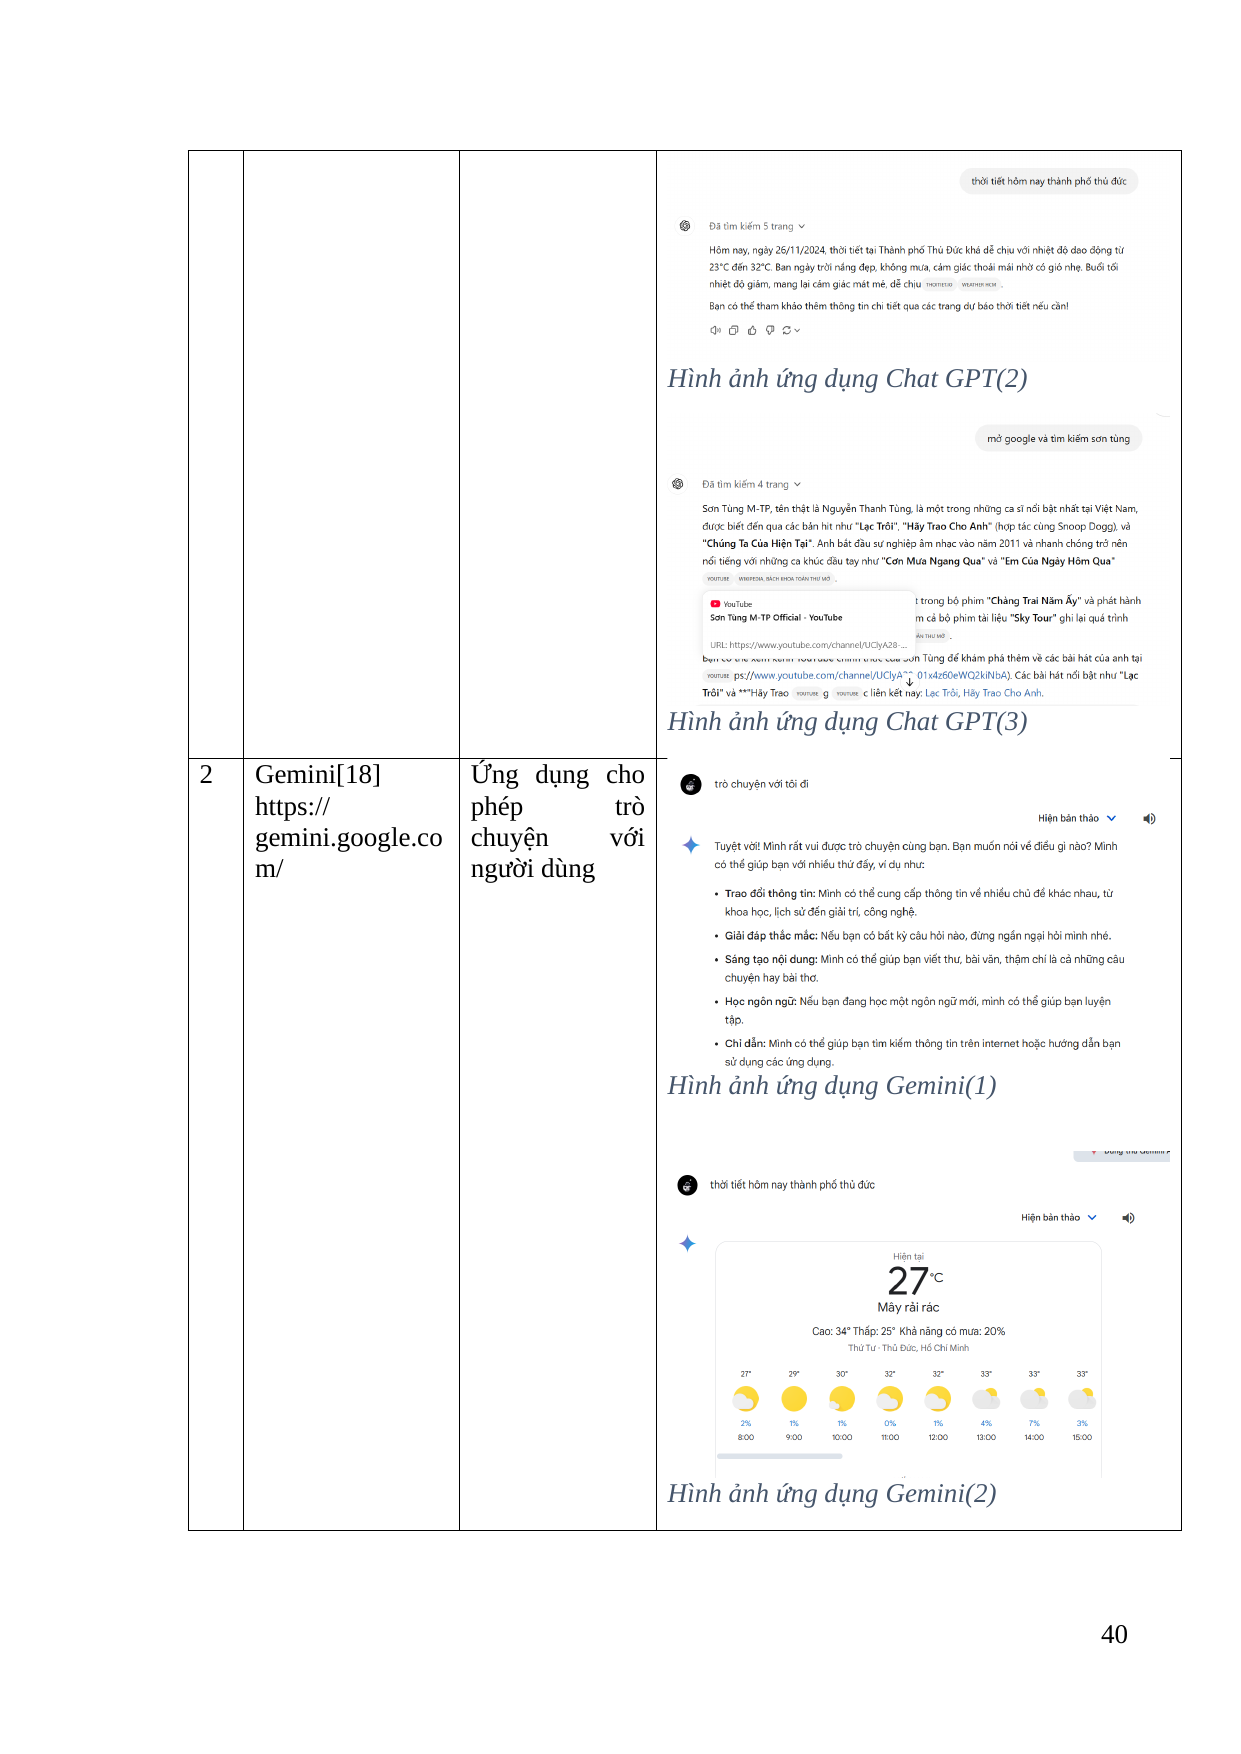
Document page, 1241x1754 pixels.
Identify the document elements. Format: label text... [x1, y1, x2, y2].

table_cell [460, 151, 656, 757]
table_cell 2 [189, 759, 243, 1529]
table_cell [460, 759, 656, 1529]
picture [667, 1151, 1170, 1478]
picture [667, 758, 1170, 1069]
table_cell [244, 151, 459, 757]
table_cell 1 [189, 151, 243, 757]
picture [667, 413, 1170, 706]
picture [667, 151, 1170, 362]
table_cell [657, 151, 1181, 757]
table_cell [244, 759, 459, 1529]
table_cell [657, 759, 1181, 1529]
